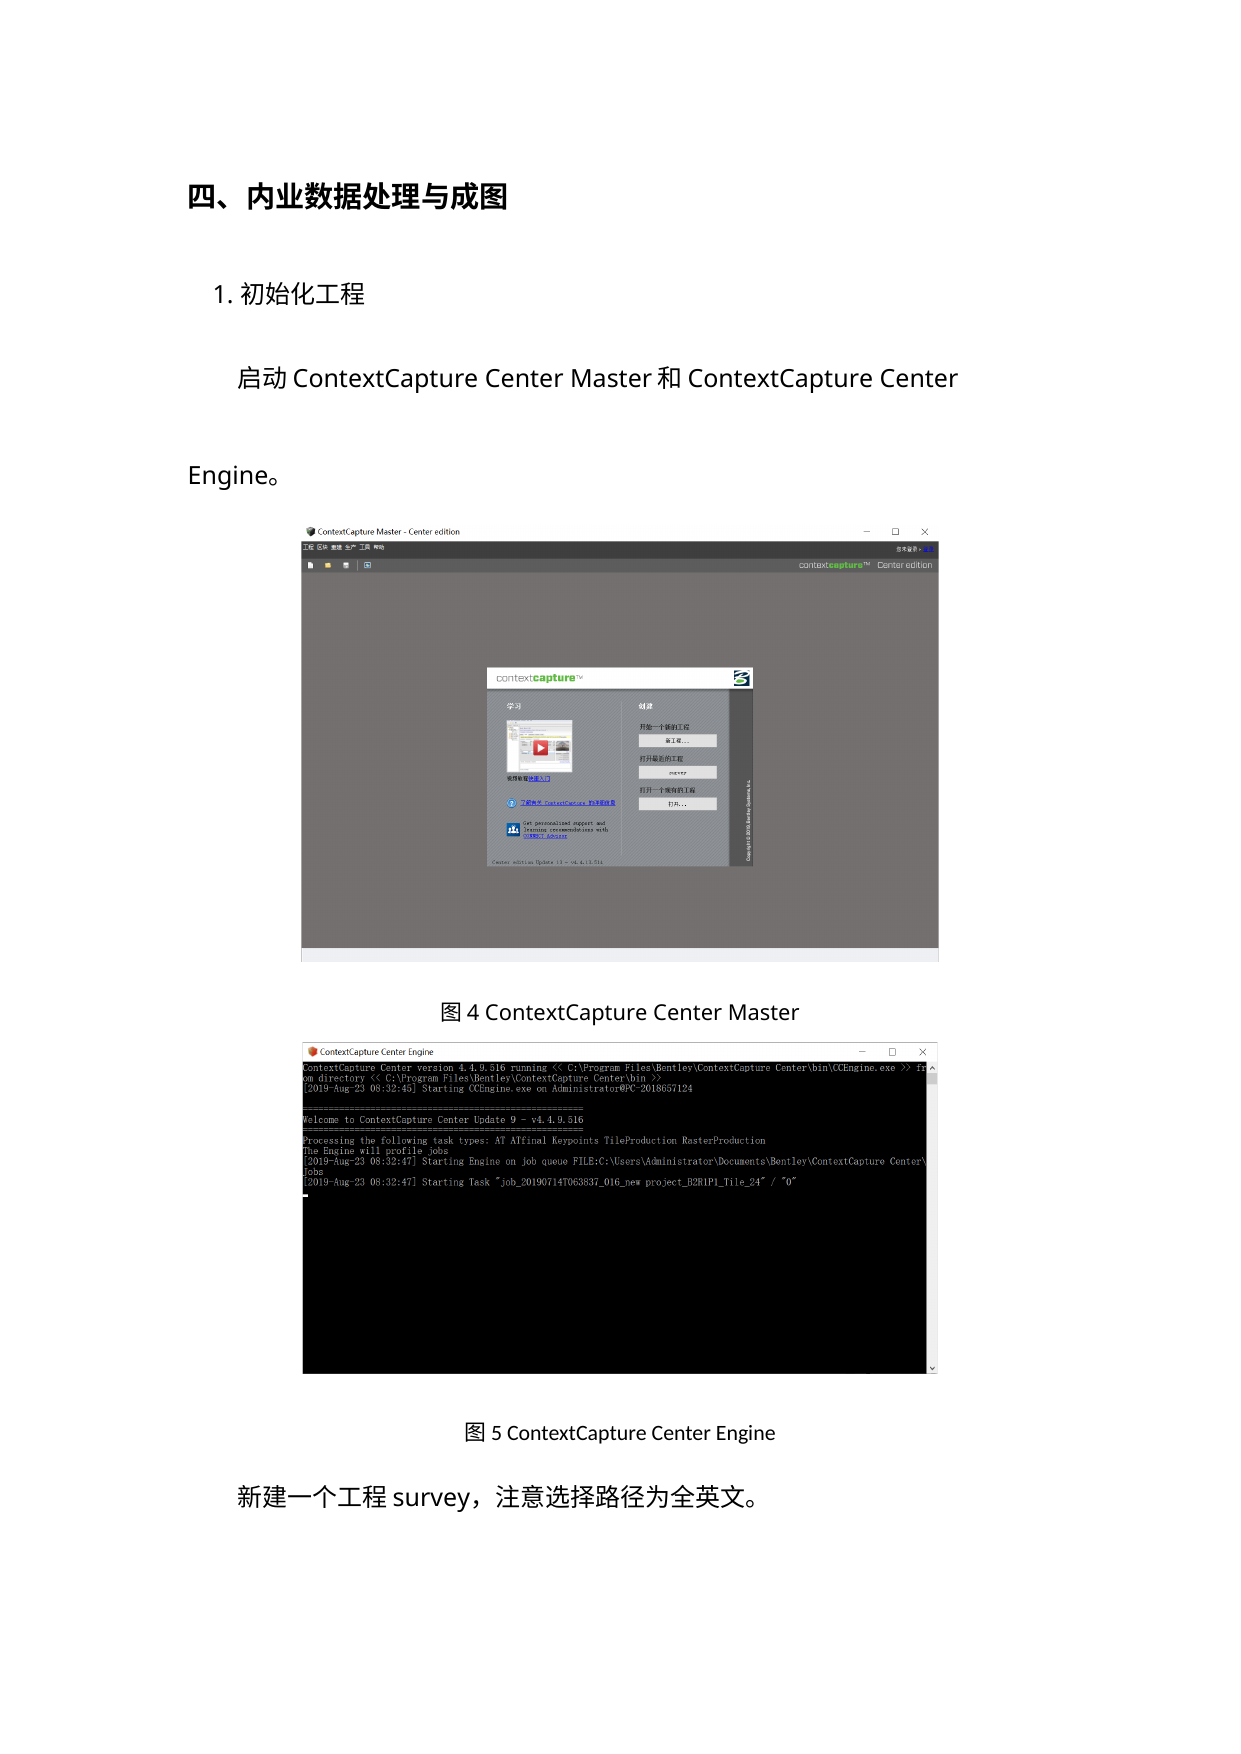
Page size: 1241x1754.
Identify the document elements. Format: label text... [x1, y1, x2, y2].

text 启动ContextCapture Center Master和ContextCapture Center Engine。 [187, 344, 1053, 506]
picture [302, 1042, 938, 1374]
text 1. 初始化工程 [212, 261, 1053, 326]
picture [301, 524, 939, 962]
text 四、内业数据处理与成图 [187, 162, 1053, 227]
text 图4 ContextCapture Center Master [187, 994, 1053, 1027]
text 图5 ContextCapture Center Engine [187, 1415, 1053, 1447]
text 新建一个工程survey，注意选择路径为全英文。 [187, 1463, 1053, 1528]
